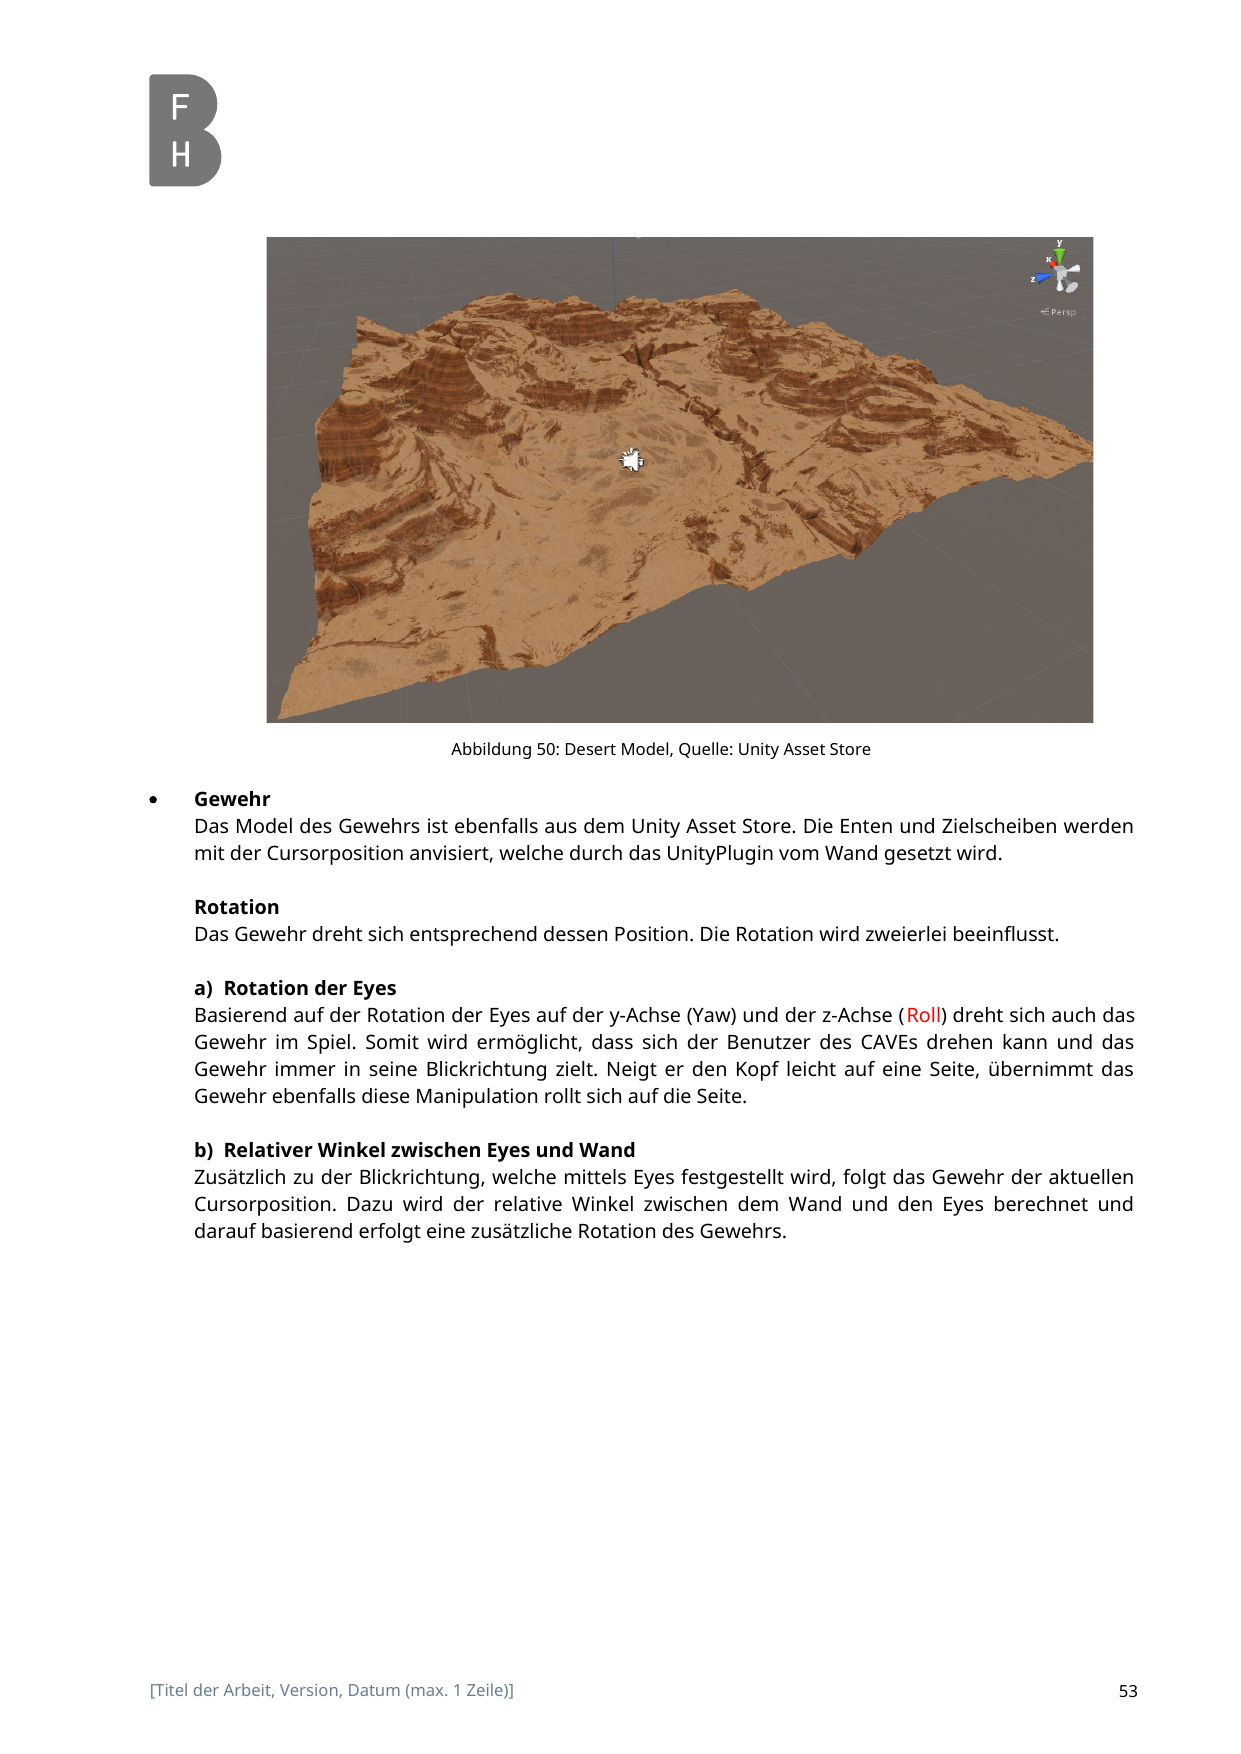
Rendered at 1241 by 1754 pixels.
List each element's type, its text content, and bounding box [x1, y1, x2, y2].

list Rotation [194, 893, 1136, 920]
picture [266, 237, 1094, 723]
list Das Model des Gewehrs ist ebenfalls aus dem Unity Asset Store. Die Enten und Zielscheiben werden mit der Cursorposition anvisiert, welche durch das UnityPlugin vom Wand gesetzt wird. [194, 812, 1136, 866]
list Basierend auf der Rotation der Eyes auf der y-Achse (Yaw) und der z-Achse (Roll) dreht sich auch das Gewehr im Spiel. Somit wird ermöglicht, dass sich der Benutzer des CAVEs drehen kann und das Gewehr immer in seine Blickrichtung zielt. Neigt er den Kopf leicht auf eine Seite, übernimmt das Gewehr ebenfalls diese Manipulation rollt sich auf die Seite. [194, 1001, 1136, 1109]
list Relativer Winkel zwischen Eyes und Wand [194, 1136, 1136, 1163]
list Das Gewehr dreht sich entsprechend dessen Position. Die Rotation wird zweierlei beeinflusst. [194, 920, 1136, 947]
text Abbildung 50: Desert Model, Quelle: Unity Asset Store [187, 735, 1136, 760]
list Rotation der Eyes [194, 974, 1136, 1001]
list Gewehr [149, 785, 1136, 812]
list Zusätzlich zu der Blickrichtung, welche mittels Eyes festgestellt wird, folgt das Gewehr der aktuellen Cursorposition. Dazu wird der relative Winkel zwischen dem Wand und den Eyes berechnet und darauf basierend erfolgt eine zusätzliche Rotation des Gewehrs. [194, 1163, 1136, 1244]
